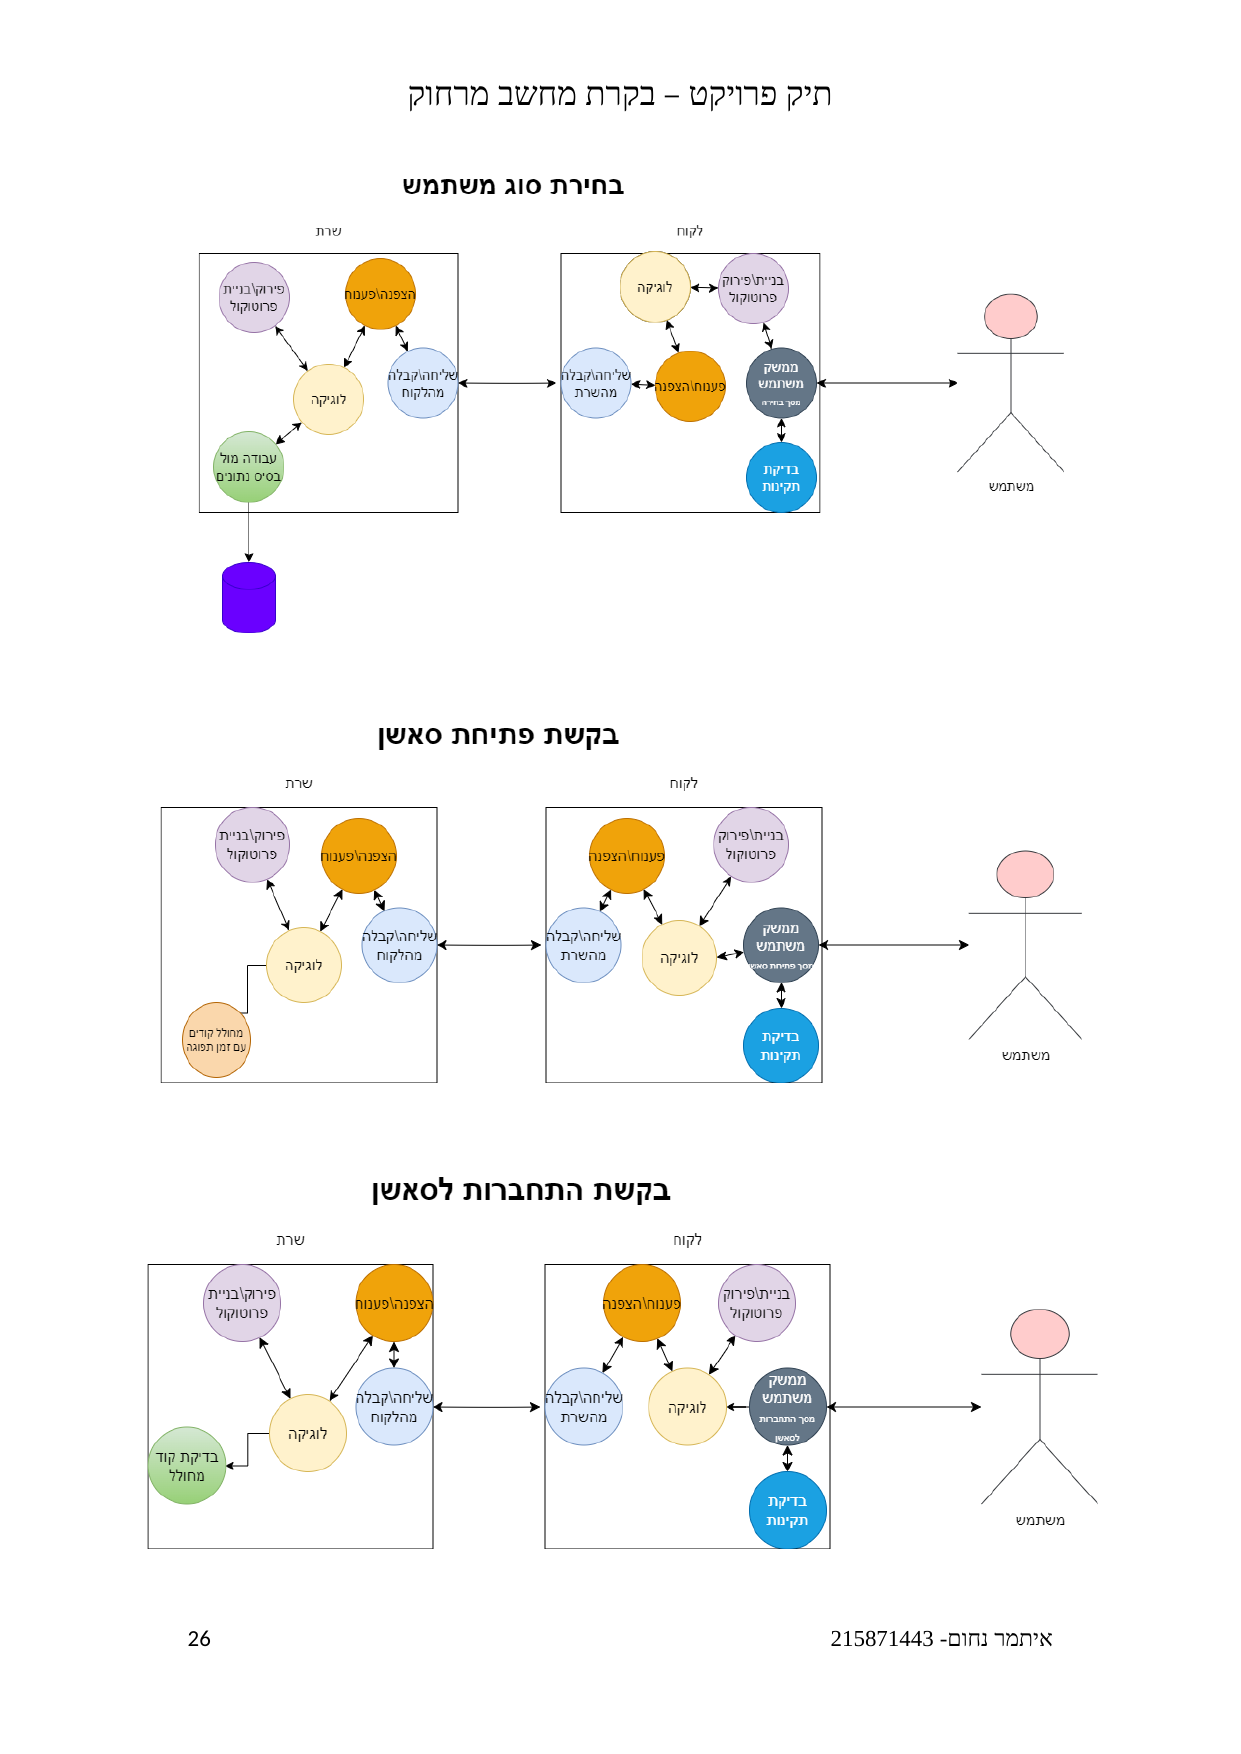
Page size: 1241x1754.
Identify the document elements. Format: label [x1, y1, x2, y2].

picture [147, 1150, 1098, 1549]
picture [198, 150, 1064, 633]
picture [160, 696, 1082, 1083]
